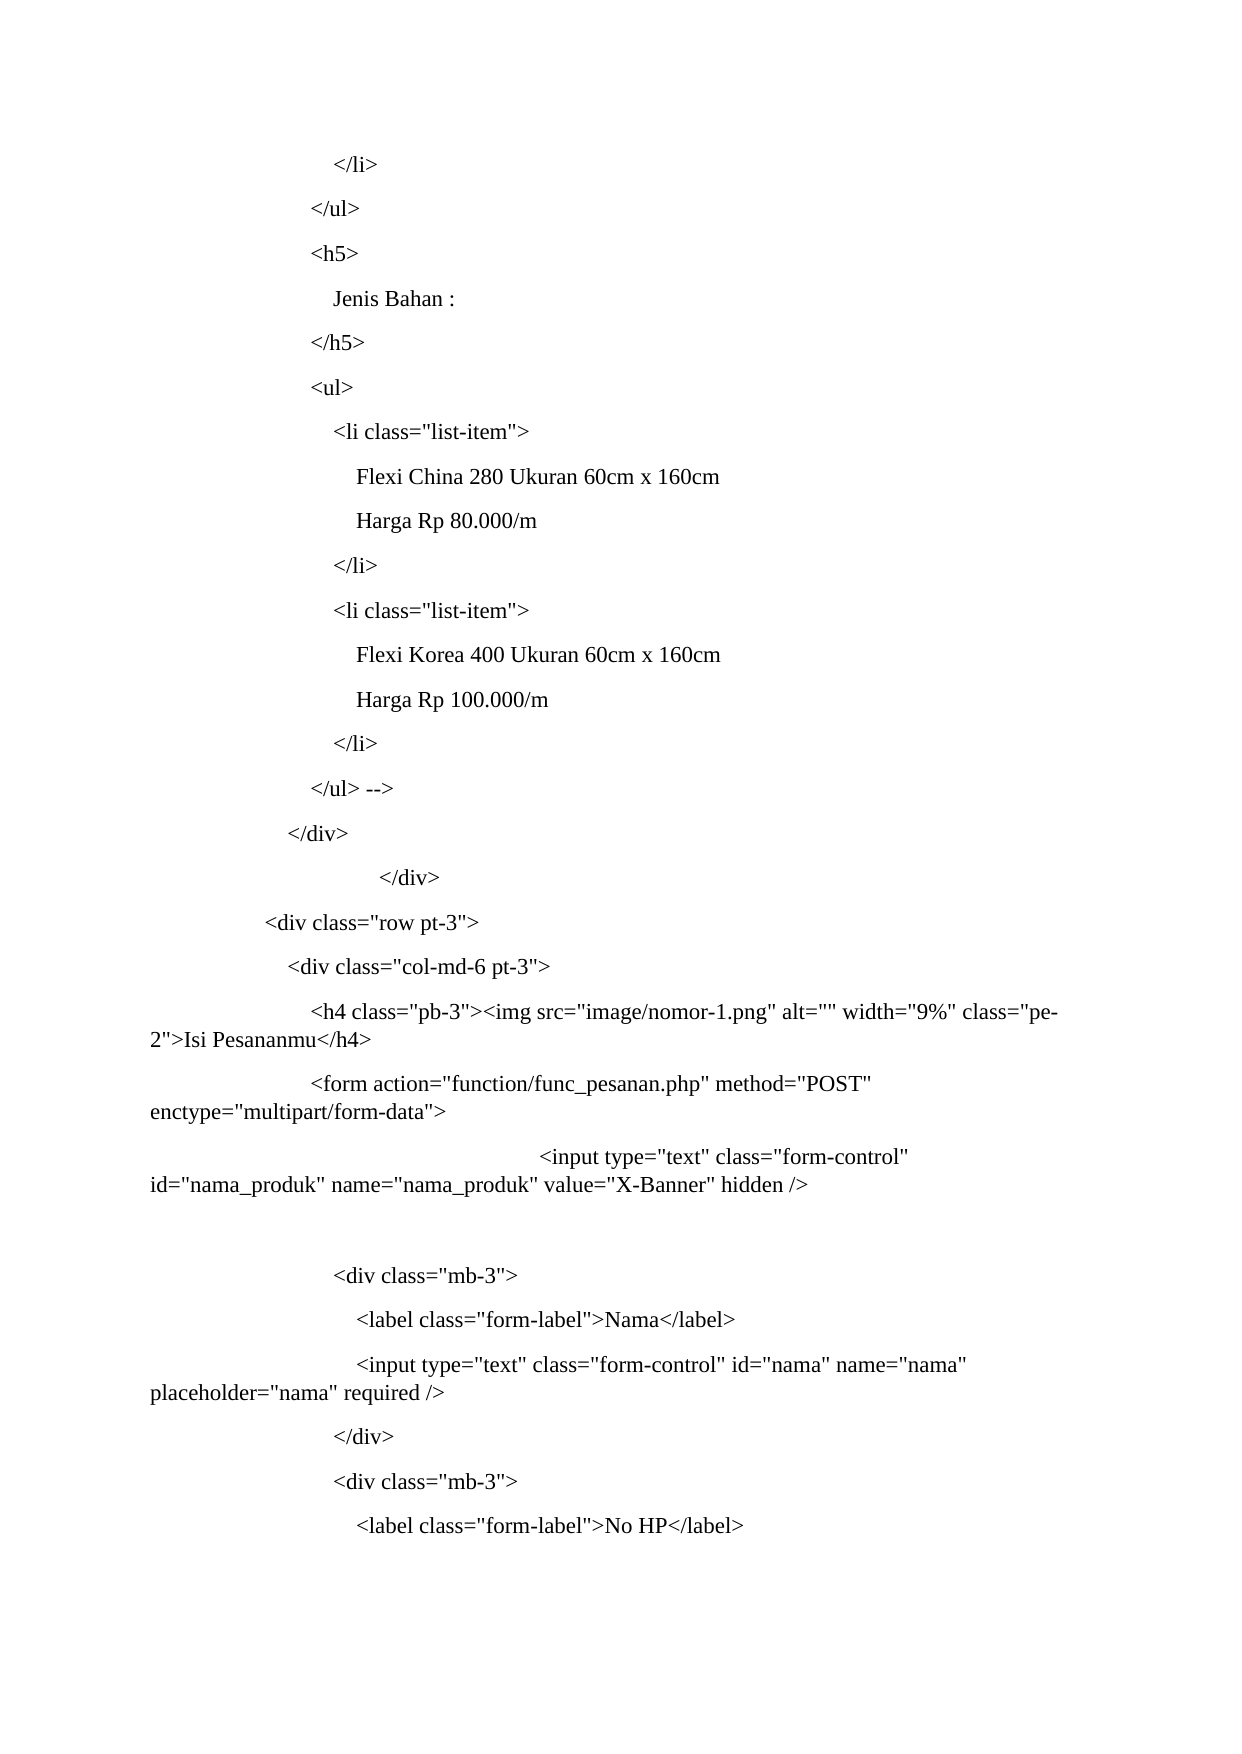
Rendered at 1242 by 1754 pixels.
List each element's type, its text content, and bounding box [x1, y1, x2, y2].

text </li> [150, 730, 1084, 757]
text <div class="mb-3"> [150, 1468, 1084, 1494]
text Flexi Korea 400 Ukuran 60cm x 160cm [150, 641, 1084, 668]
text <ul> [150, 374, 1084, 400]
text <div class="row pt-3"> [150, 909, 1084, 935]
text Jenis Bahan : [150, 284, 1084, 311]
text </ul> --> [150, 775, 1084, 801]
text <li class="list-item"> [150, 418, 1084, 445]
text <label class="form-label">Nama</label> [150, 1306, 1084, 1333]
text <h4 class="pb-3"><img src="image/nomor-1.png" alt="" width="9%" class="pe-2">Isi Pesananmu</h4> [150, 998, 1084, 1052]
text </ul> [150, 195, 1084, 222]
text Harga Rp 100.000/m [150, 686, 1084, 712]
text <div class="col-md-6 pt-3"> [150, 953, 1084, 980]
text </div> [150, 819, 1084, 846]
text Harga Rp 80.000/m [150, 507, 1084, 534]
text <li class="list-item"> [150, 597, 1084, 623]
text <h5> [150, 240, 1084, 266]
text </div> [150, 1423, 1084, 1450]
text </li> [150, 552, 1084, 578]
text <input type="text" class="form-control" id="nama" name="nama" placeholder="nama" required /> [150, 1351, 1084, 1405]
text <input type="text" class="form-control" id="nama_produk" name="nama_produk" value="X-Banner" hidden /> [150, 1143, 1084, 1197]
text <form action="function/func_pesanan.php" method="POST" enctype="multipart/form-data"> [150, 1070, 1084, 1125]
text </div> [150, 864, 1084, 891]
text </li> [150, 151, 1084, 177]
text </h5> [150, 329, 1084, 356]
text Flexi China 280 Ukuran 60cm x 160cm [150, 463, 1084, 489]
text <label class="form-label">No HP</label> [150, 1513, 1084, 1539]
text <div class="mb-3"> [150, 1262, 1084, 1288]
